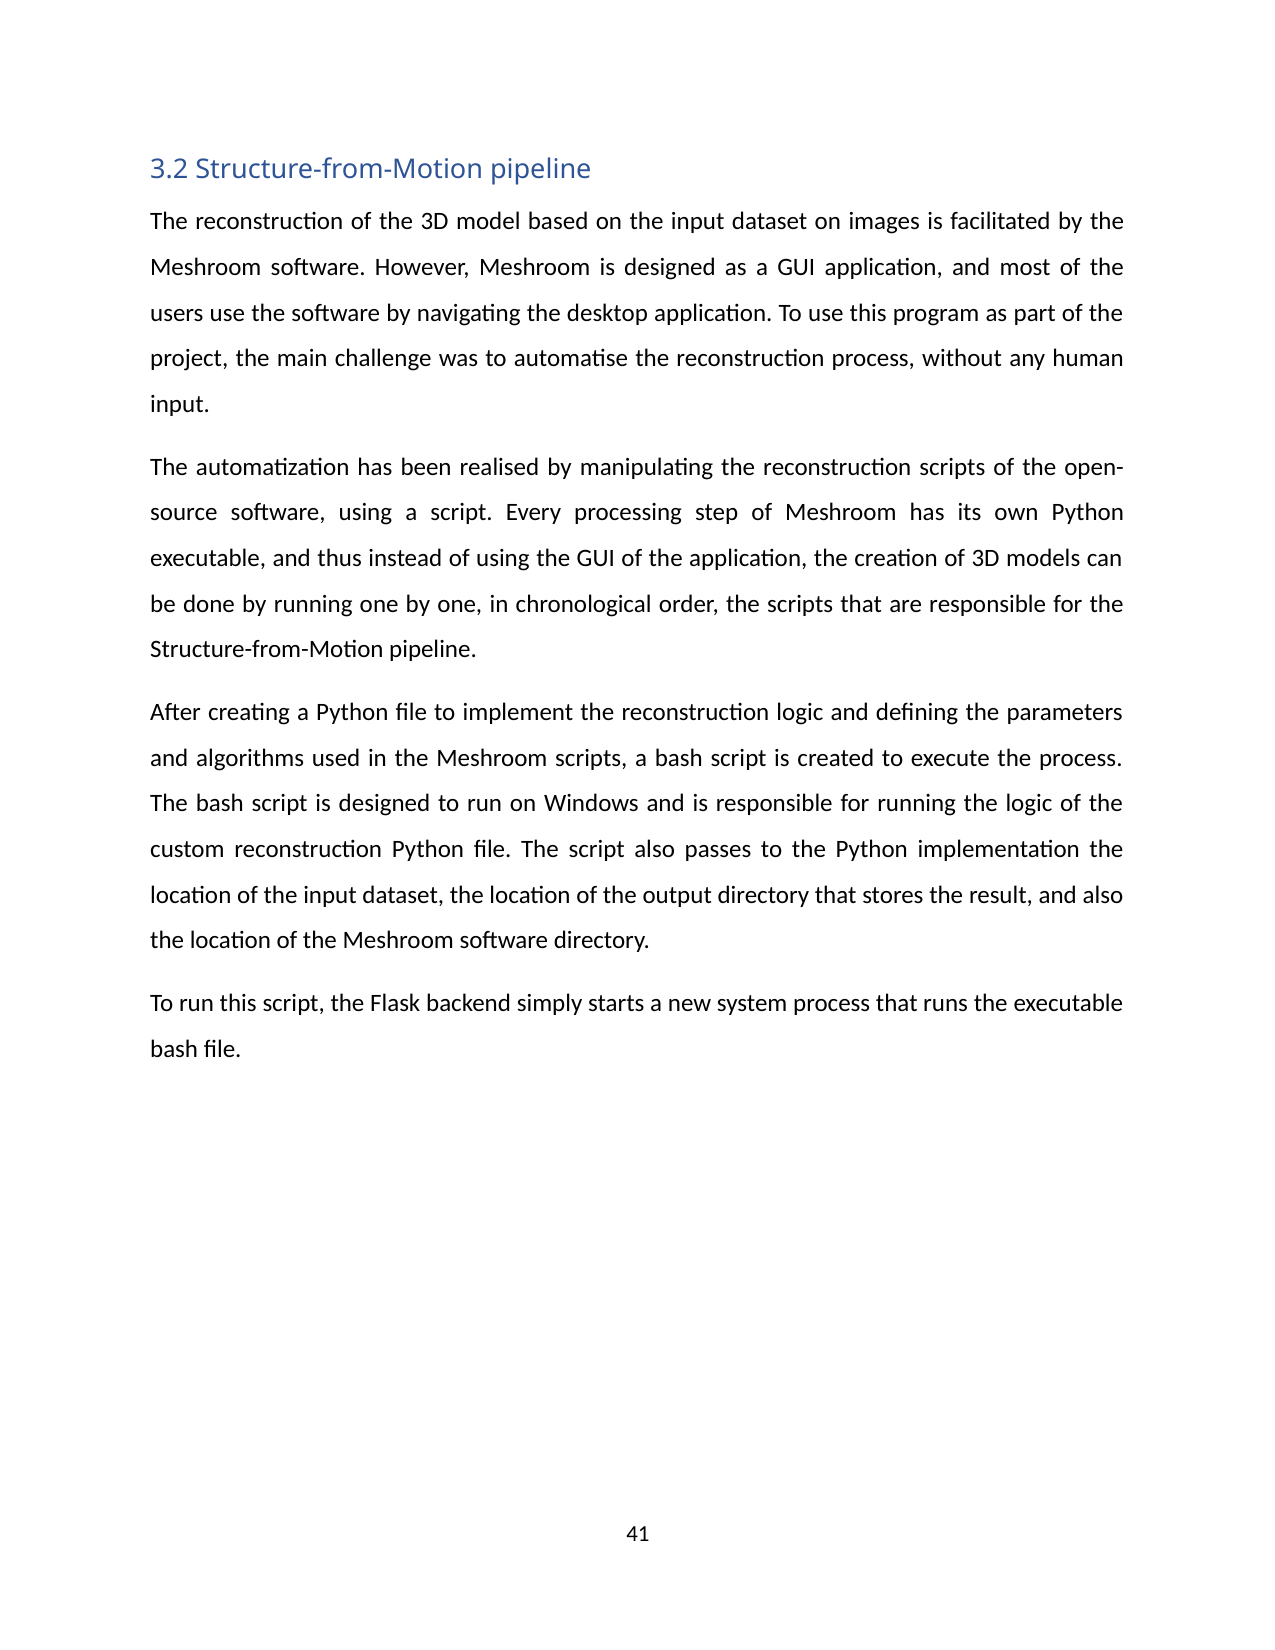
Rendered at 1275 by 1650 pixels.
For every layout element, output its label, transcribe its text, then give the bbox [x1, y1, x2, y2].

text After creating a Python file to implement the reconstruction logic and defining the parameters and algorithms used in the Meshroom scripts, a bash script is created to execute the process. The bash script is designed to run on Windows and is responsible for running the logic of the custom reconstruction Python file. The script also passes to the Python implementation the location of the input dataset, the location of the output directory that stores the result, and also the location of the Meshroom software directory. [150, 696, 1125, 955]
text The reconstruction of the 3D model based on the input dataset on images is facilitated by the Meshroom software. However, Meshroom is designed as a GUI application, and most of the users use the software by navigating the desktop application. To use this program as part of the project, the main challenge was to automatise the reconstruction process, without any human input. [150, 205, 1125, 419]
text To run this script, the Flask backend simply starts a new system process that runs the executable bash file. [150, 987, 1125, 1063]
text The automatization has been realised by manipulating the reconstruction scripts of the open-source software, using a script. Every processing step of Meshroom has its own Python executable, and thus instead of using the GUI of the application, the creation of 3D models can be done by running one by one, in chronological order, the scripts that are responsible for the Structure-from-Motion pipeline. [150, 451, 1125, 664]
subtitle 3.2 Structure-from-Motion pipeline [150, 150, 1125, 187]
